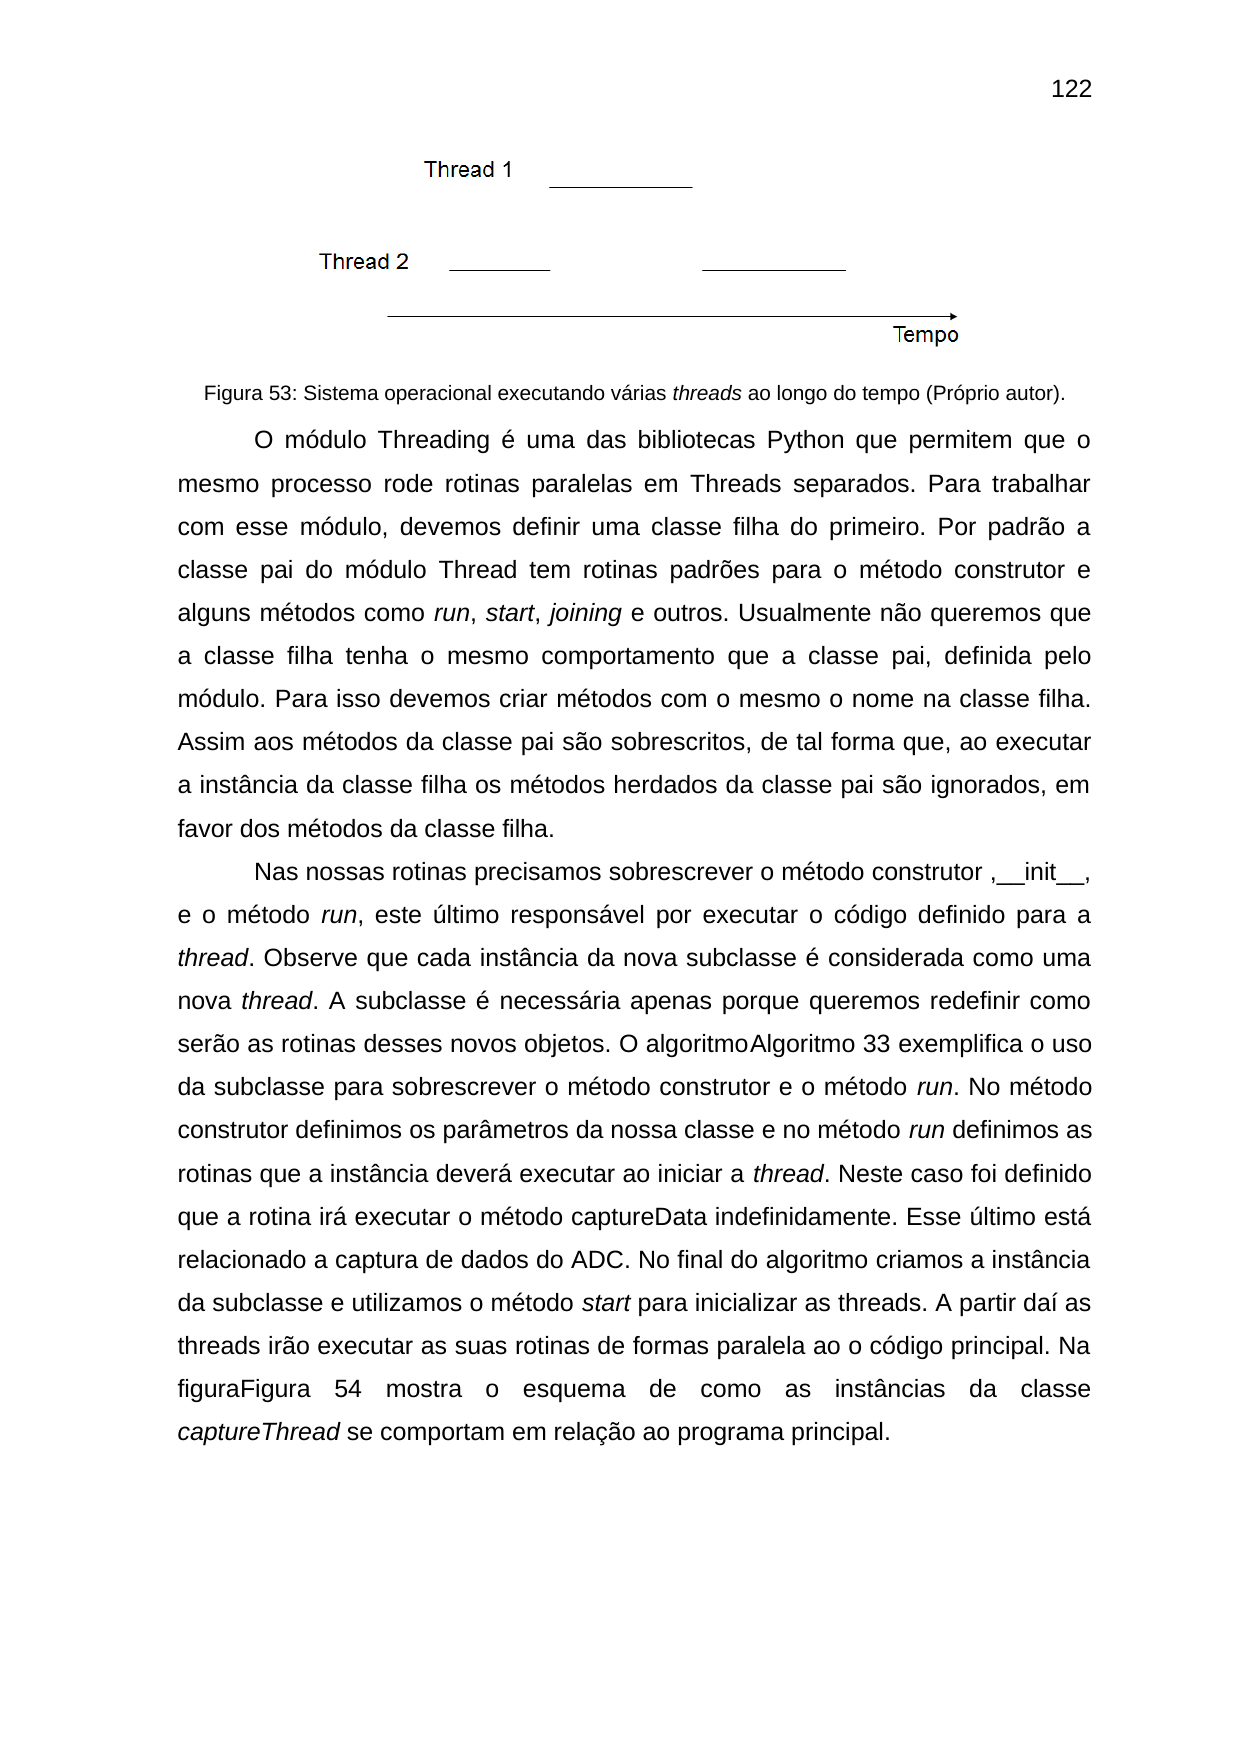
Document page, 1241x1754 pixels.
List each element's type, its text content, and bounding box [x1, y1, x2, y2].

text Nas nossas rotinas precisamos sobrescrever o método construtor ,__init__, e o método run, este último responsável por executar o código definido para a thread. Observe que cada instância da nova subclasse é considerada como uma nova thread. A subclasse é necessária apenas porque queremos redefinir como serão as rotinas desses novos objetos. O algoritmoAlgoritmo 33 exemplifica o uso da subclasse para sobrescrever o método construtor e o método run. No método construtor definimos os parâmetros da nossa classe e no método run definimos as rotinas que a instância deverá executar ao iniciar a thread. Neste caso foi definido que a rotina irá executar o método captureData indefinidamente. Esse último está relacionado a captura de dados do ADC. No final do algoritmo criamos a instância da subclasse e utilizamos o método start para inicializar as threads. A partir daí as threads irão executar as suas rotinas de formas paralela ao o código principal. Na figuraFigura 54 mostra o esquema de como as instâncias da classe captureThread se comportam em relação ao programa principal. [177, 857, 1092, 1446]
text O módulo Threading é uma das bibliotecas Python que permitem que o mesmo processo rode rotinas paralelas em Threads separados. Para trabalhar com esse módulo, devemos definir uma classe filha do primeiro. Por padrão a classe pai do módulo Thread tem rotinas padrões para o método construtor e alguns métodos como run, start, joining e outros. Usualmente não queremos que a classe filha tenha o mesmo comportamento que a classe pai, definida pelo módulo. Para isso devemos criar métodos com o mesmo o nome na classe filha. Assim aos métodos da classe pai são sobrescritos, de tal forma que, ao executar a instância da classe filha os métodos herdados da classe pai são ignorados, em favor dos métodos da classe filha. [177, 426, 1092, 842]
text Figura 53: Sistema operacional executando várias threads ao longo do tempo (Próprio autor). [177, 381, 1092, 405]
picture [306, 147, 964, 360]
